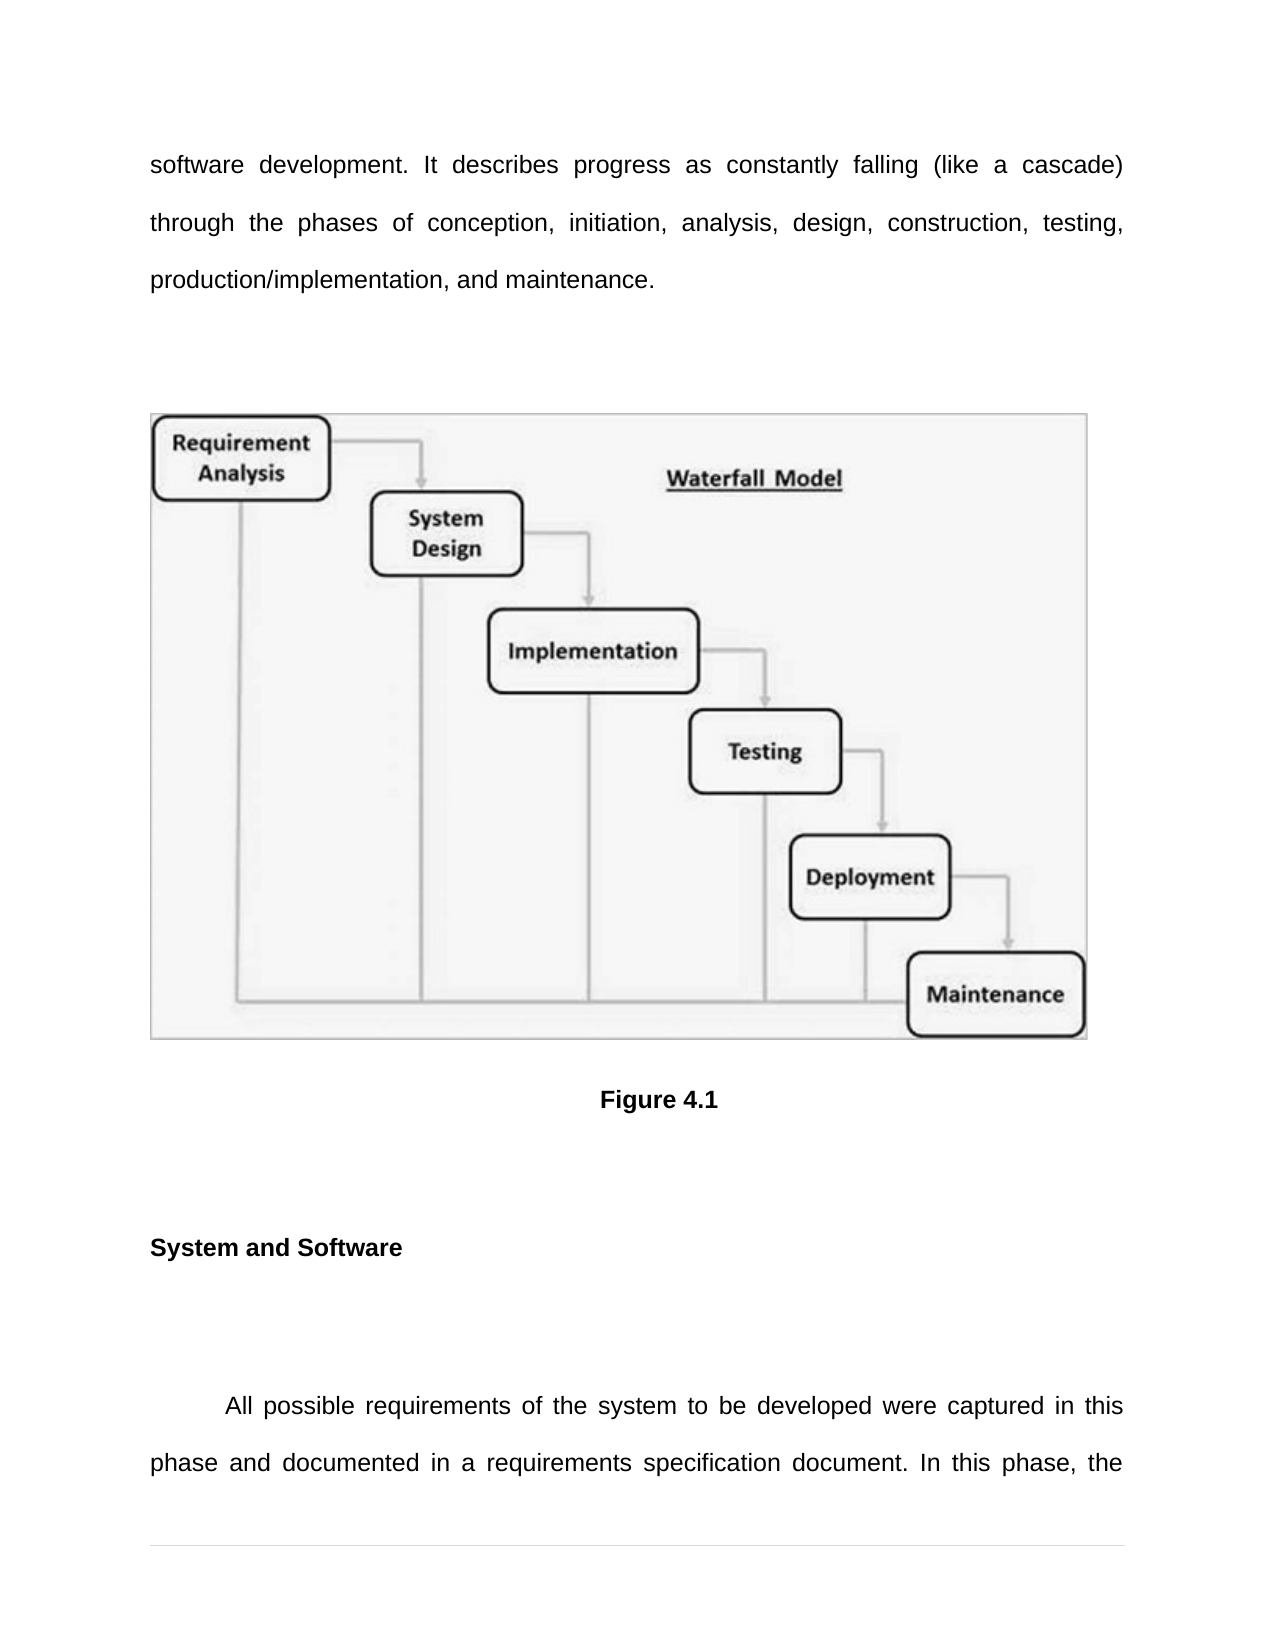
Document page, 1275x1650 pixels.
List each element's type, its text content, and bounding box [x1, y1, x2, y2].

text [150, 150, 1125, 294]
picture [150, 413, 1088, 1040]
text Figure 4.1 [525, 1084, 1125, 1113]
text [150, 1391, 1125, 1477]
text System and Software [150, 1233, 1125, 1262]
